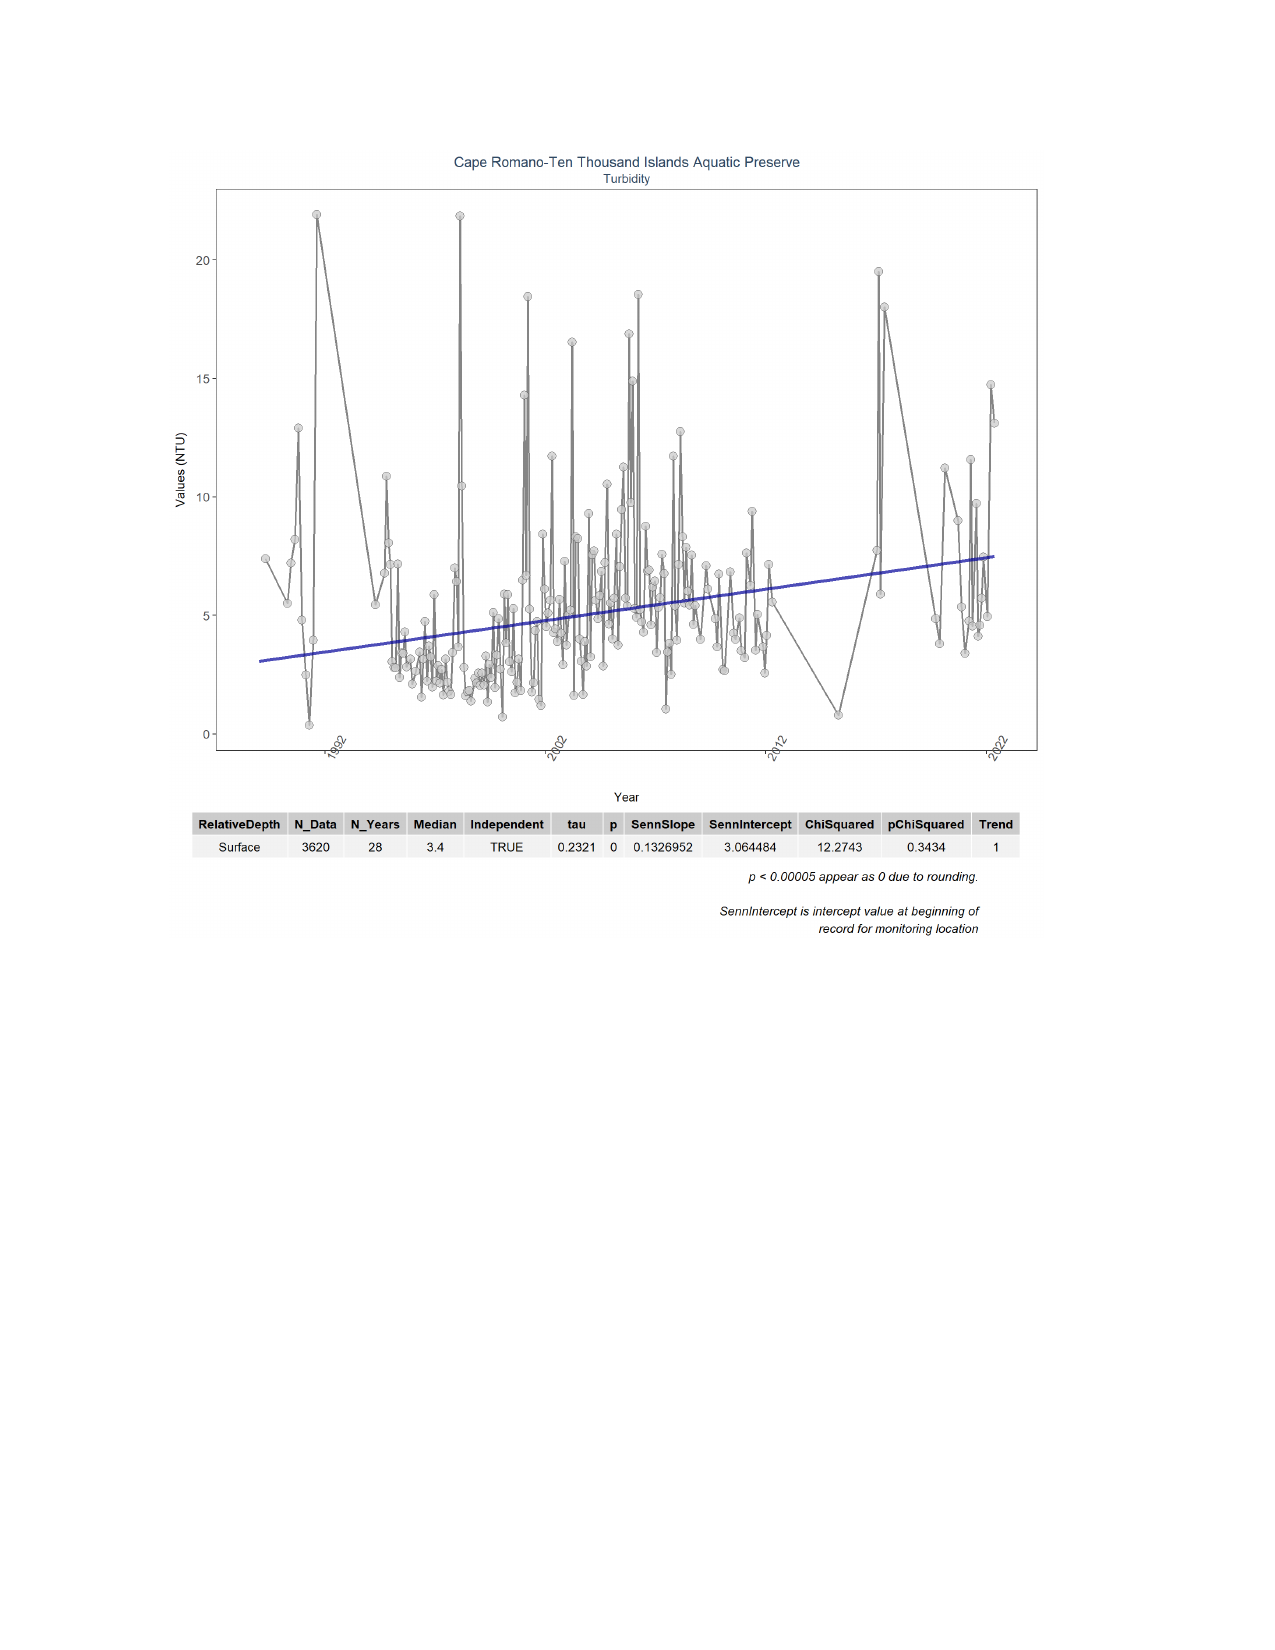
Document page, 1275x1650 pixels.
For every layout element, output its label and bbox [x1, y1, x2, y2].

picture [168, 150, 1044, 938]
